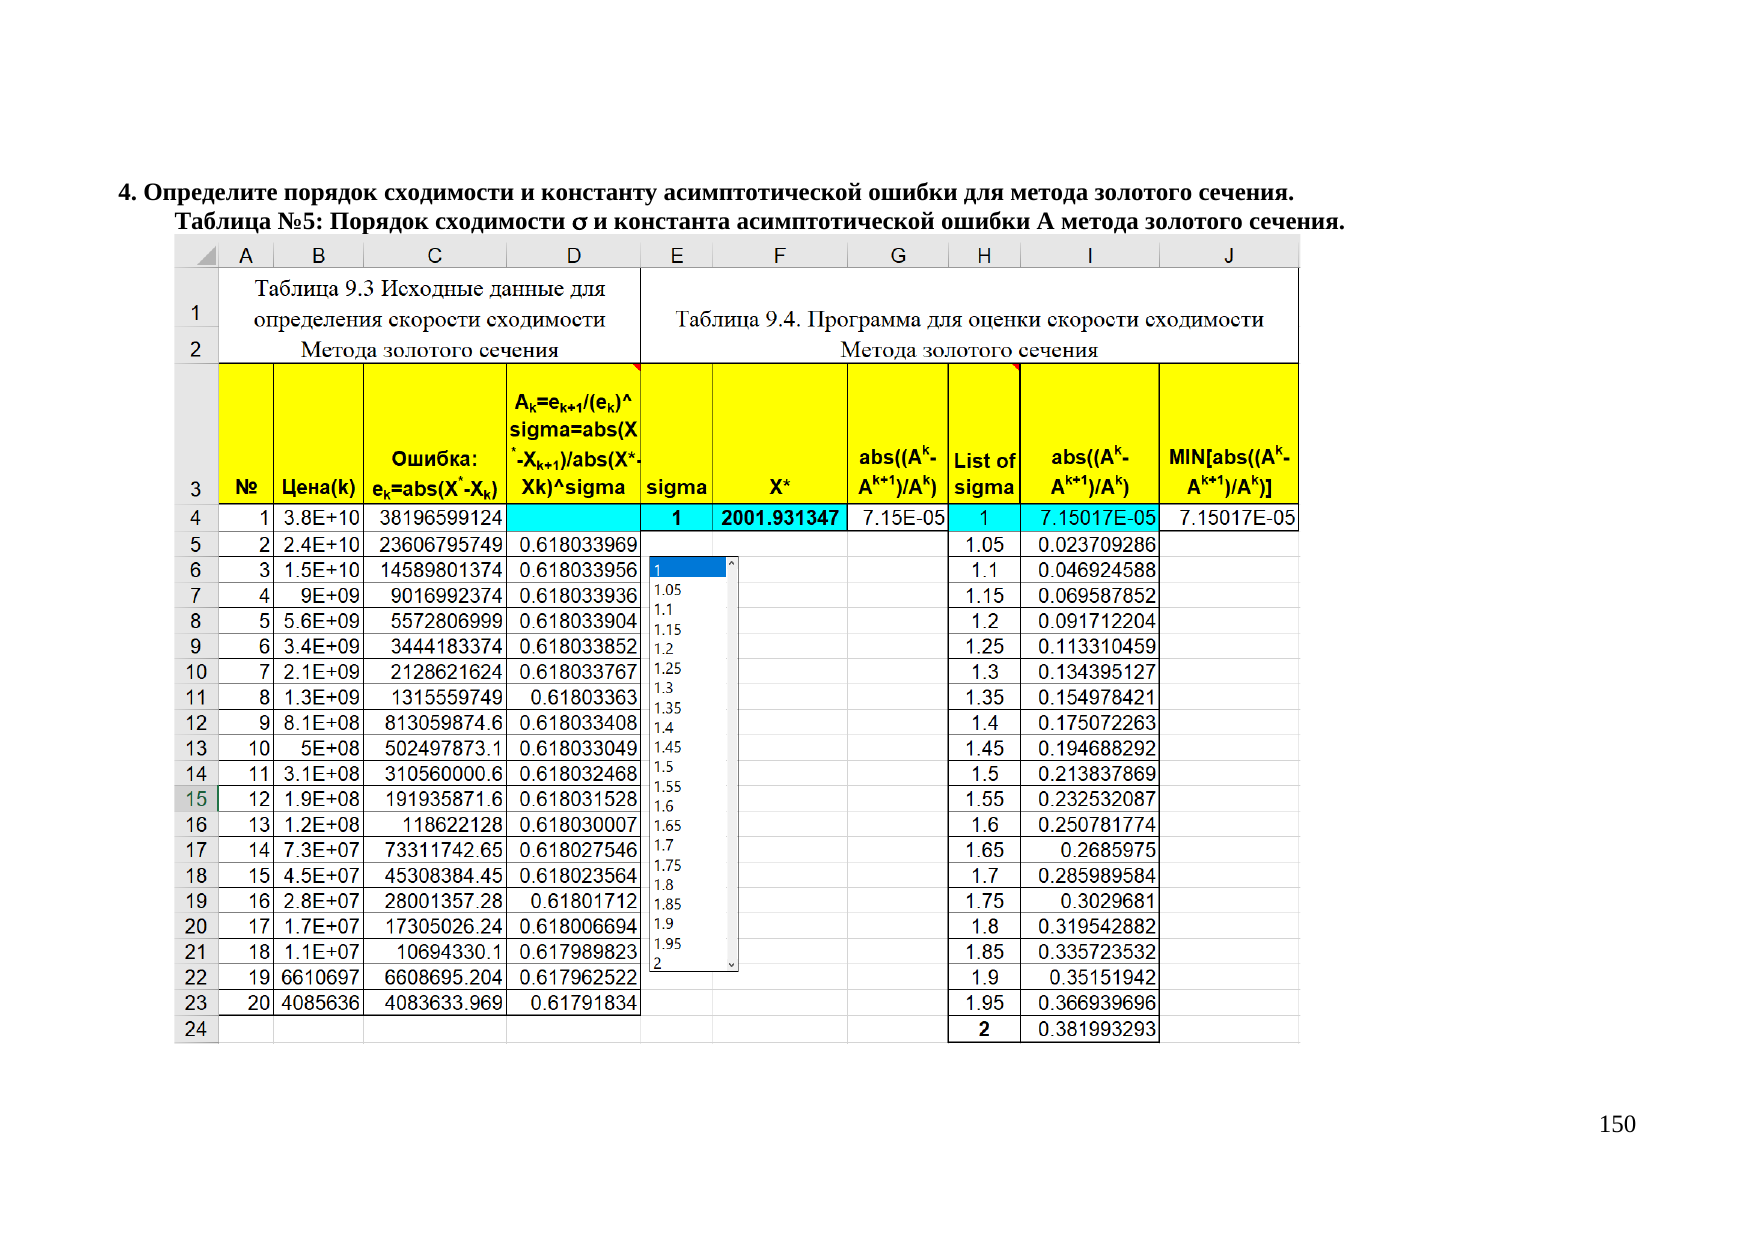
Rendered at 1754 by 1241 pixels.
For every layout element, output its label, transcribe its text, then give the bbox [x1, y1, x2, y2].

subtitle 4. Определите порядок сходимости и константу асимптотической ошибки для метода золотого сечения. [118, 177, 1636, 206]
text Таблица №5: Порядок сходимости и константа асимптотической ошибки А метода золотого сечения. [174, 206, 1636, 235]
picture [174, 234, 1301, 1044]
